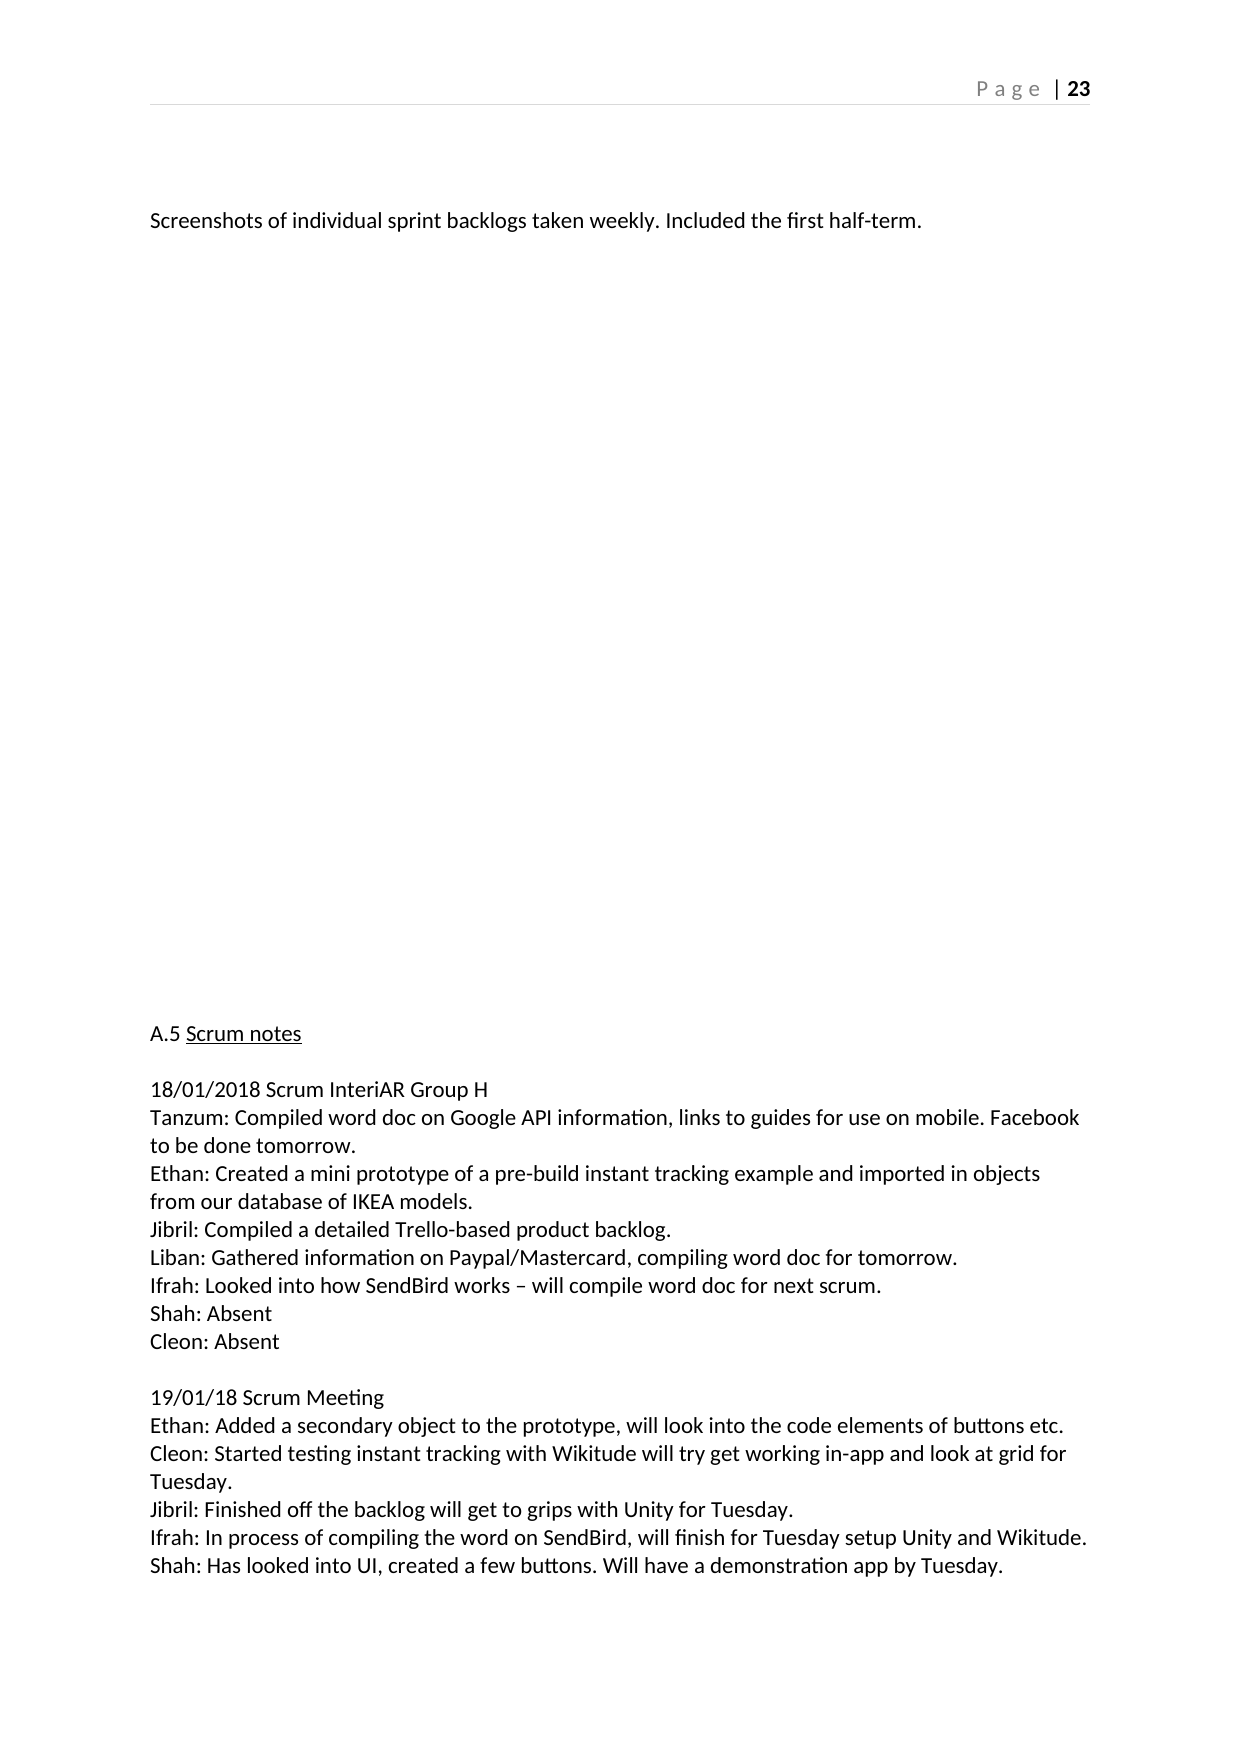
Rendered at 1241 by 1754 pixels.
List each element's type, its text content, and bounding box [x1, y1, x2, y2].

text Ethan: Added a secondary object to the prototype, will look into the code elements of buttons etc. [150, 1411, 1090, 1439]
text Liban: Gathered information on Paypal/Mastercard, compiling word doc for tomorrow. [150, 1243, 1090, 1271]
text Jibril: Compiled a detailed Trello-based product backlog. [150, 1215, 1090, 1243]
text Cleon: Absent [150, 1327, 1090, 1355]
text Shah: Absent [150, 1299, 1090, 1327]
text Ifrah: Looked into how SendBird works – will compile word doc for next scrum. [150, 1271, 1090, 1299]
text 19/01/18 Scrum Meeting [150, 1383, 1090, 1411]
text A.5 Scrum notes [150, 1019, 1090, 1047]
text Cleon: Started testing instant tracking with Wikitude will try get working in-app and look at grid for Tuesday. [150, 1439, 1090, 1495]
text Ifrah: In process of compiling the word on SendBird, will finish for Tuesday setup Unity and Wikitude. [150, 1523, 1090, 1551]
text Ethan: Created a mini prototype of a pre-build instant tracking example and imported in objects from our database of IKEA models. [150, 1159, 1090, 1215]
text Tanzum: Compiled word doc on Google API information, links to guides for use on mobile. Facebook to be done tomorrow. [150, 1103, 1090, 1159]
text Jibril: Finished off the backlog will get to grips with Unity for Tuesday. [150, 1495, 1090, 1523]
text Shah: Has looked into UI, created a few buttons. Will have a demonstration app by Tuesday. [150, 1551, 1090, 1579]
text Screenshots of individual sprint backlogs taken weekly. Included the first half-term. [150, 206, 1090, 234]
text 18/01/2018 Scrum InteriAR Group H [150, 1075, 1090, 1103]
